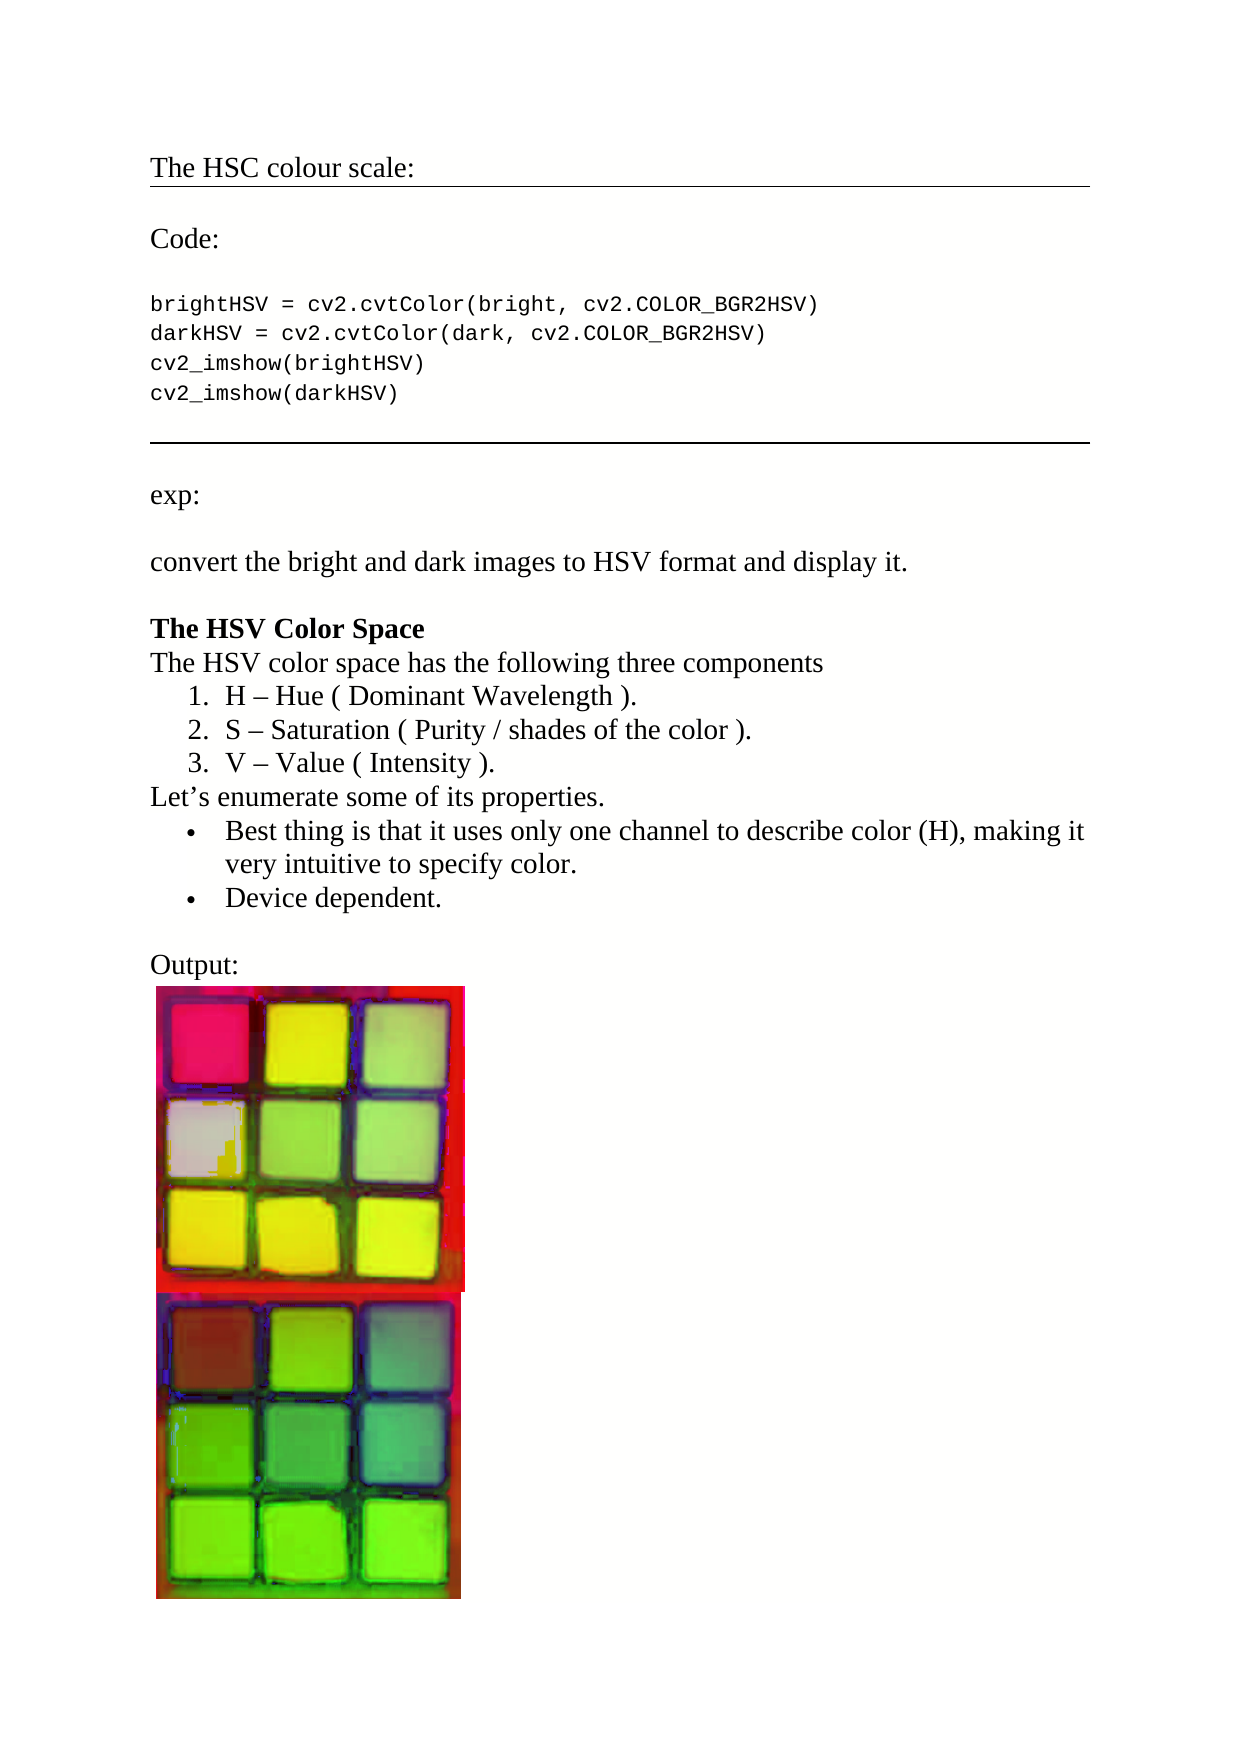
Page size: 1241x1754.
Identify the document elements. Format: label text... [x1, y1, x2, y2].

list Device dependent. [187, 880, 1090, 913]
text Output: [150, 947, 1090, 980]
text Let’s enumerate some of its properties. [150, 779, 1090, 813]
list H – Hue ( Dominant Wavelength ). [187, 678, 1090, 712]
text The HSV Color Space [150, 611, 1090, 645]
text cv2_imshow(brightHSV) [150, 347, 1090, 377]
text cv2_imshow(darkHSV) [150, 377, 1090, 407]
text darkHSV = cv2.cvtColor(dark, cv2.COLOR_BGR2HSV) [150, 317, 1090, 347]
text Code: [150, 221, 1090, 254]
text exp: [150, 477, 1090, 511]
text brightHSV = cv2.cvtColor(bright, cv2.COLOR_BGR2HSV) [150, 288, 1090, 317]
text The HSC colour scale: [150, 150, 1090, 186]
text convert the bright and dark images to HSV format and display it. [150, 544, 1090, 578]
list S – Saturation ( Purity / shades of the color ). [187, 712, 1090, 746]
list Best thing is that it uses only one channel to describe color (H), making it very intuitive to specify color. [187, 813, 1090, 880]
picture [150, 980, 469, 1603]
list V – Value ( Intensity ). [187, 746, 1090, 779]
text The HSV color space has the following three components [150, 645, 1090, 678]
